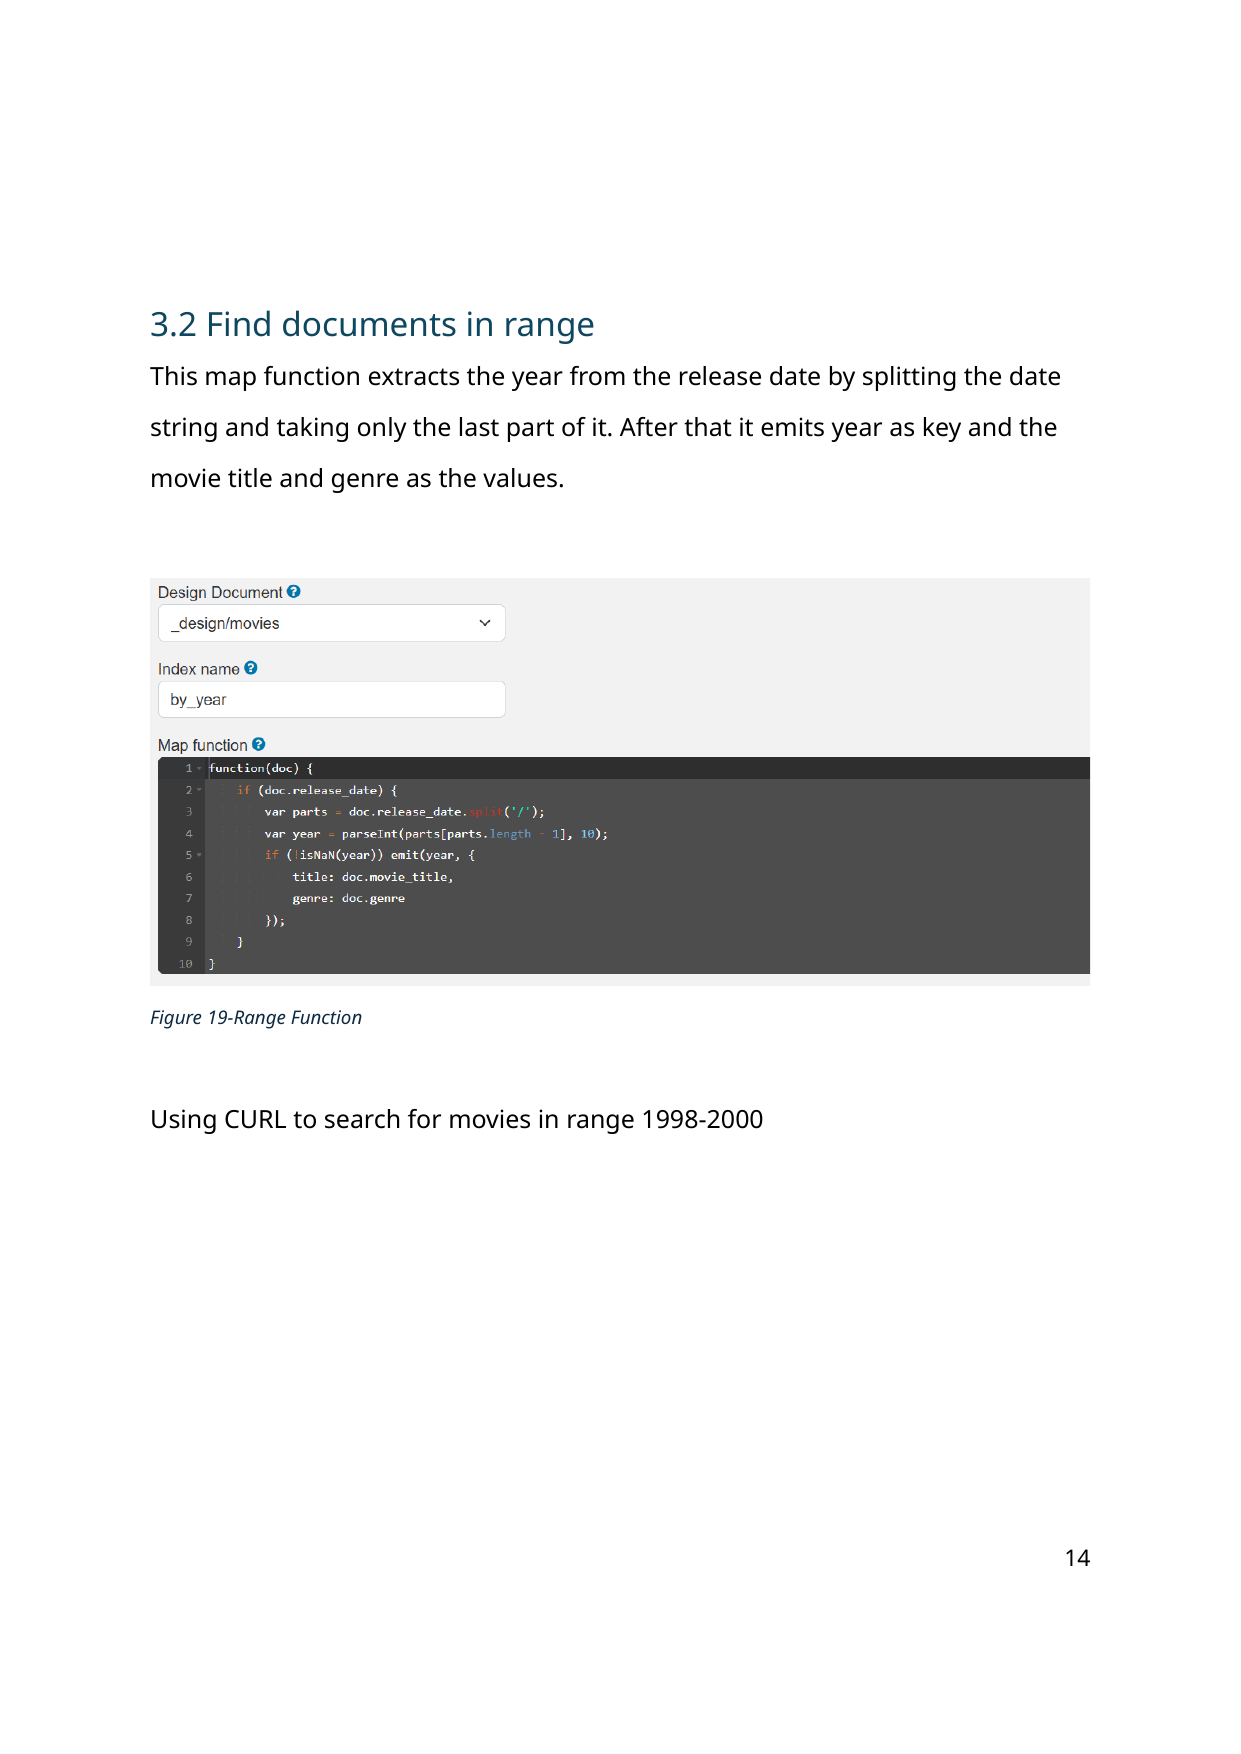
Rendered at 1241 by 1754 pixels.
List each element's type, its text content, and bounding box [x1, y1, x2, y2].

text This map function extracts the year from the release date by splitting the date string and taking only the last part of it. After that it emits year as key and the movie title and genre as the values. [150, 358, 1090, 495]
text Using CURL to search for movies in range 1998-2000 [150, 1101, 1090, 1135]
text Figure 19-Range Function [150, 1004, 1090, 1030]
subtitle 3.2 Find documents in range [150, 301, 1090, 347]
picture [150, 578, 1091, 986]
